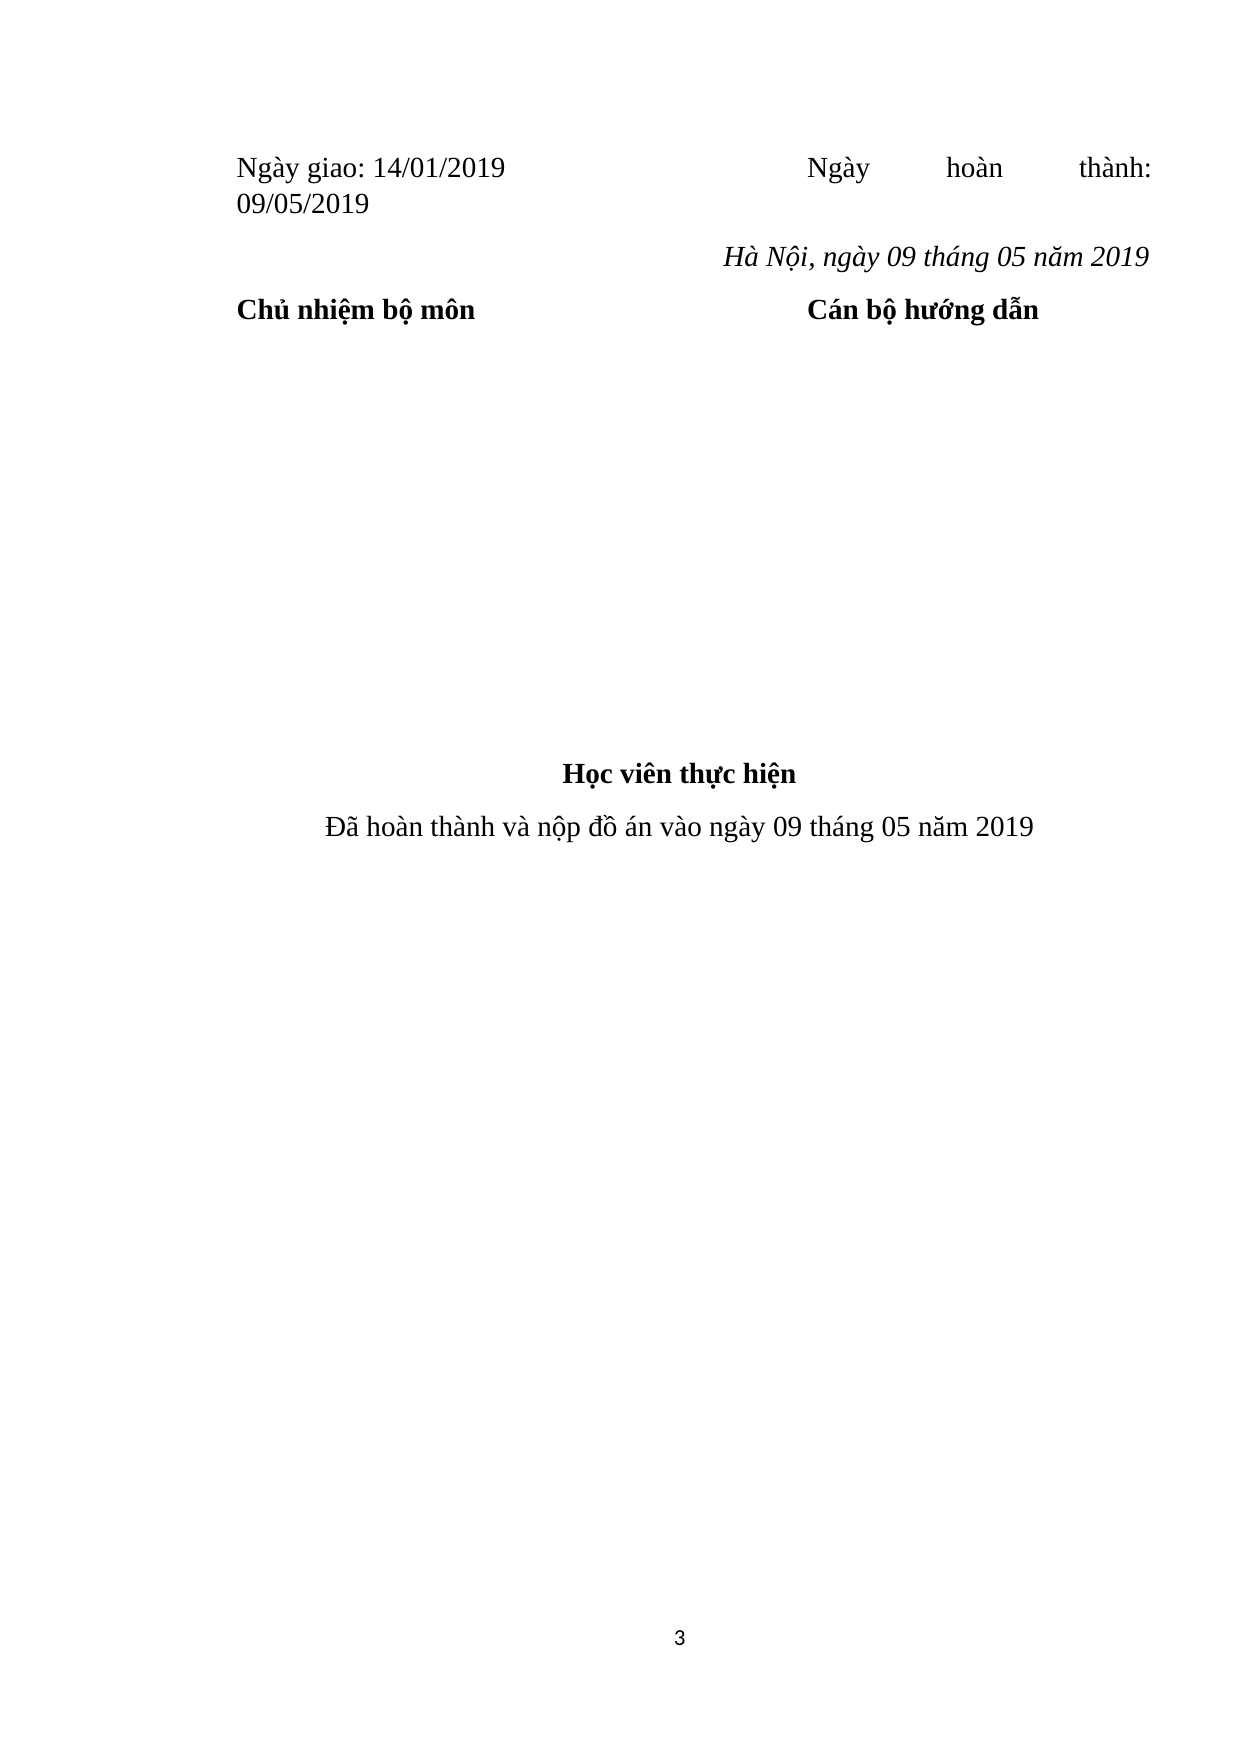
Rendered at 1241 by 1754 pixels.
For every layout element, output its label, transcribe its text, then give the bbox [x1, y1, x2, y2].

text Hà Nội, ngày 09 tháng 05 năm 2019 [236, 239, 1152, 272]
text Học viên thực hiện [207, 756, 1152, 789]
text Đã hoàn thành và nộp đồ án vào ngày 09 tháng 05 năm 2019 [207, 809, 1152, 842]
text Chủ nhiệm bộ môn Cán bộ hướng dẫn [236, 292, 1152, 325]
text Ngày giao: 14/01/2019 Ngày hoàn thành: 09/05/2019 [236, 150, 1152, 220]
